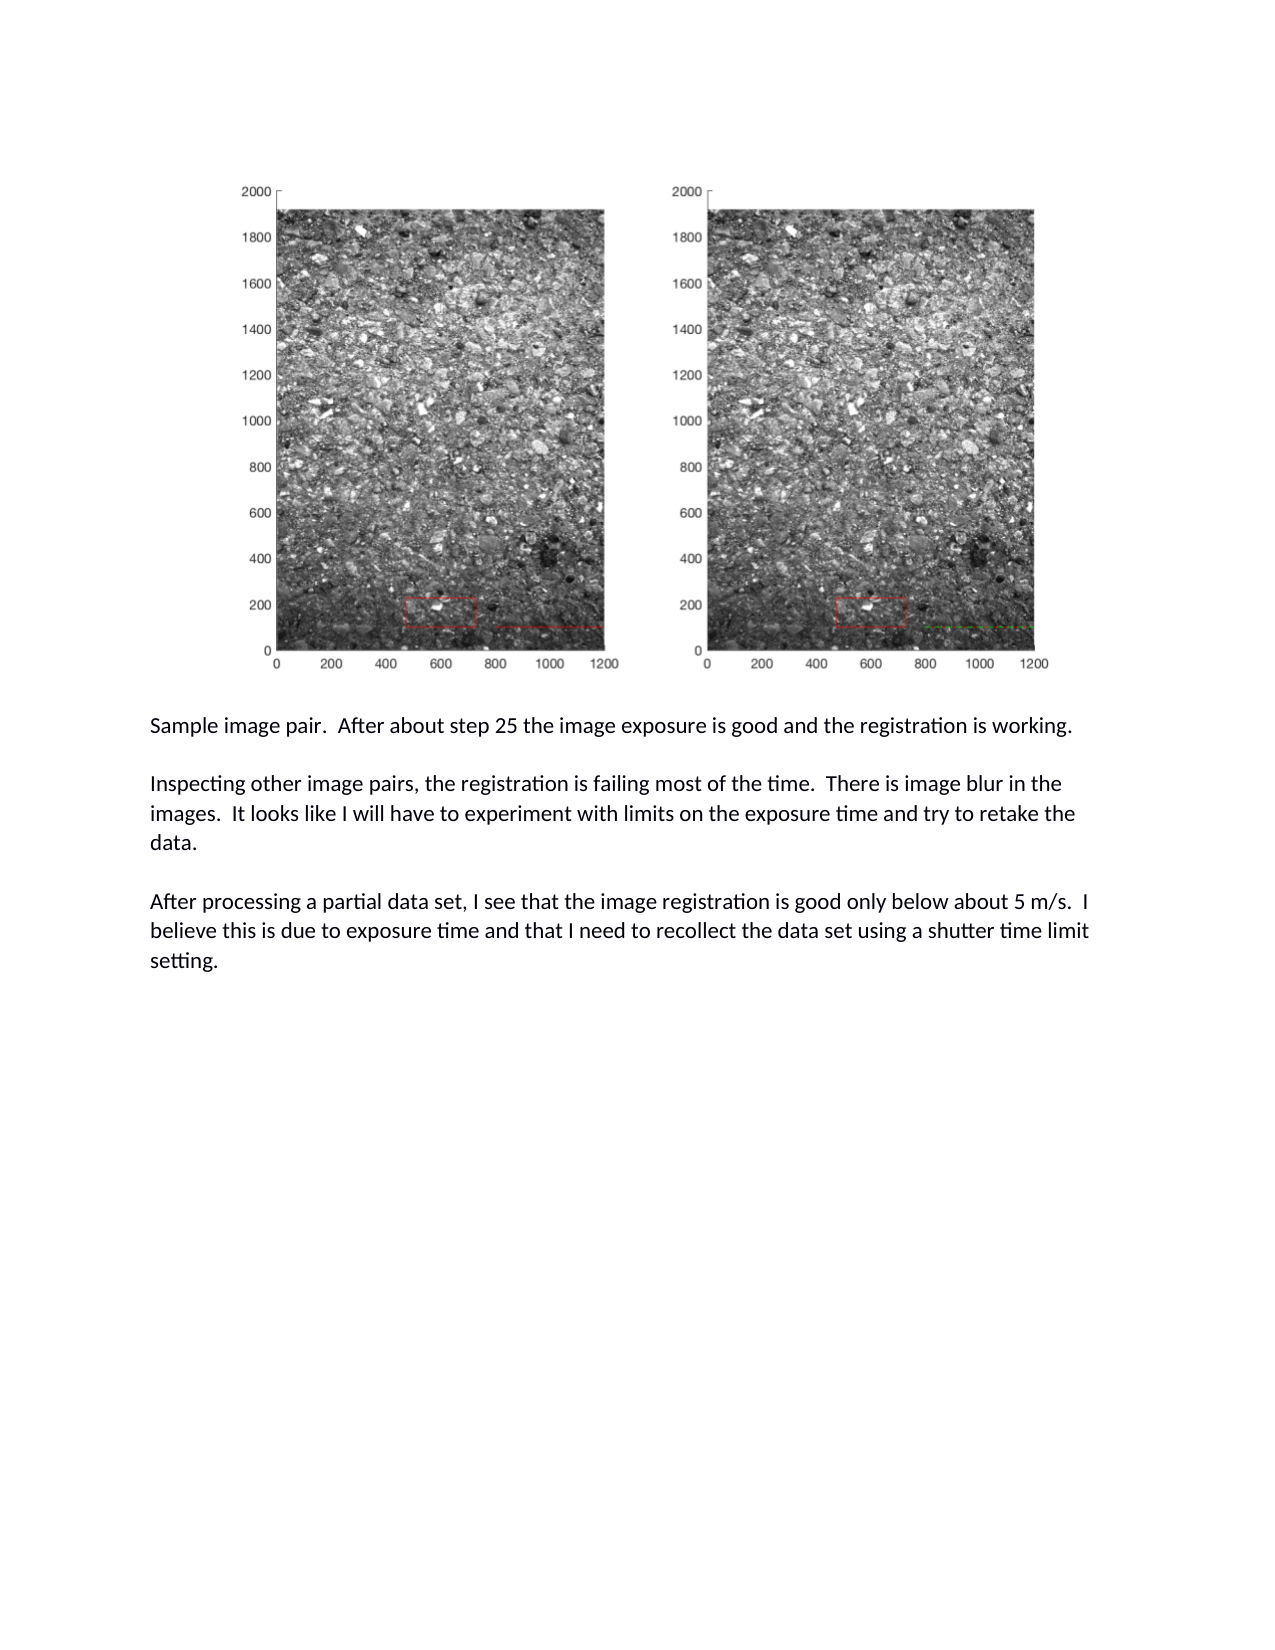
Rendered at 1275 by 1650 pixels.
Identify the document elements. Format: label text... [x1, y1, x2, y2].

text Sample image pair. After about step 25 the image exposure is good and the registration is working. [150, 711, 1125, 739]
text Inspecting other image pairs, the registration is failing most of the time. There is image blur in the images. It looks like I will have to experiment with limits on the exposure time and try to retake the data. [150, 769, 1125, 856]
text After processing a partial data set, I see that the image registration is good only below about 5 m/s. I believe this is due to exposure time and that I need to recollect the data set using a shutter time limit setting. [150, 887, 1125, 974]
